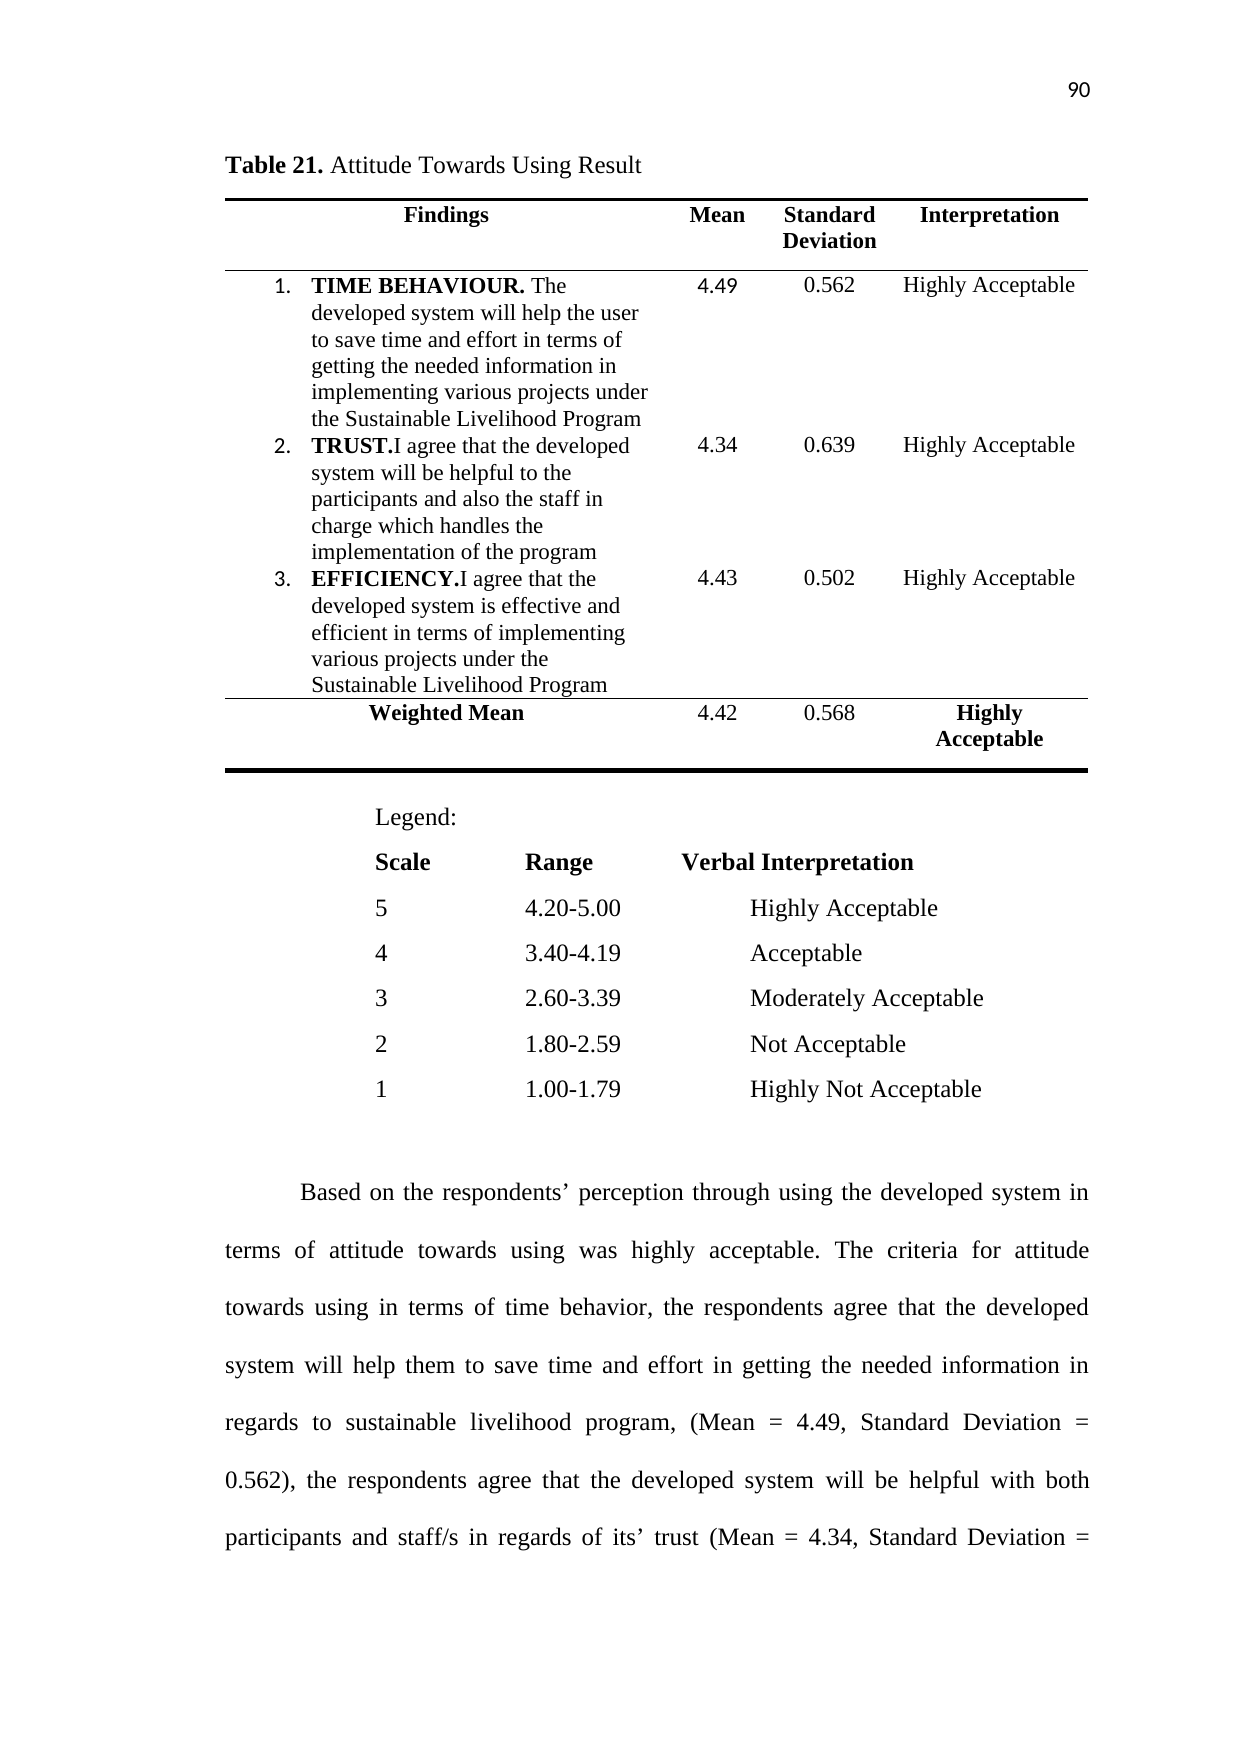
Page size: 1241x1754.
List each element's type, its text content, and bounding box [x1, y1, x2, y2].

table_cell 0.562 [768, 271, 892, 431]
table_header Mean [667, 201, 767, 270]
table_cell 4.43 [667, 565, 767, 698]
table_cell 0.568 [768, 699, 892, 768]
text 3 2.60-3.39 Moderately Acceptable [375, 983, 1090, 1012]
table_cell TIME BEHAVIOUR. The developed system will help the user to save time and effort in terms of getting the needed information in implementing various projects under the Sustainable Livelihood Program [225, 271, 667, 431]
table_header Interpretation [892, 201, 1087, 270]
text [225, 1120, 1090, 1551]
table_cell 4.42 [667, 699, 767, 768]
table_cell 0.502 [768, 565, 892, 698]
table_cell Weighted Mean [225, 699, 667, 768]
table_cell Highly Acceptable [892, 271, 1087, 431]
text Legend: [375, 773, 1090, 831]
table_cell Highly Acceptable [892, 699, 1087, 768]
text Scale Range Verbal Interpretation [375, 847, 1090, 876]
table_header Standard Deviation [768, 201, 892, 270]
table_header Findings [225, 201, 667, 270]
table_cell Highly Acceptable [892, 431, 1087, 564]
table_cell 4.49 [667, 271, 767, 431]
table_cell 4.34 [667, 431, 767, 564]
table_cell 0.639 [768, 431, 892, 564]
text 2 1.80-2.59 Not Acceptable [375, 1029, 1090, 1058]
table_cell TRUST.I agree that the developed system will be helpful to the participants and also the staff in charge which handles the implementation of the program [225, 431, 667, 564]
text Table 21. Attitude Towards Using Result [225, 150, 1090, 179]
text 4 3.40-4.19 Acceptable [375, 938, 1090, 967]
text 1 1.00-1.79 Highly Not Acceptable [375, 1074, 1090, 1103]
table_cell EFFICIENCY.I agree that the developed system is effective and efficient in terms of implementing various projects under the Sustainable Livelihood Program [225, 565, 667, 698]
table_cell Highly Acceptable [892, 565, 1087, 698]
text 5 4.20-5.00 Highly Acceptable [375, 893, 1090, 921]
